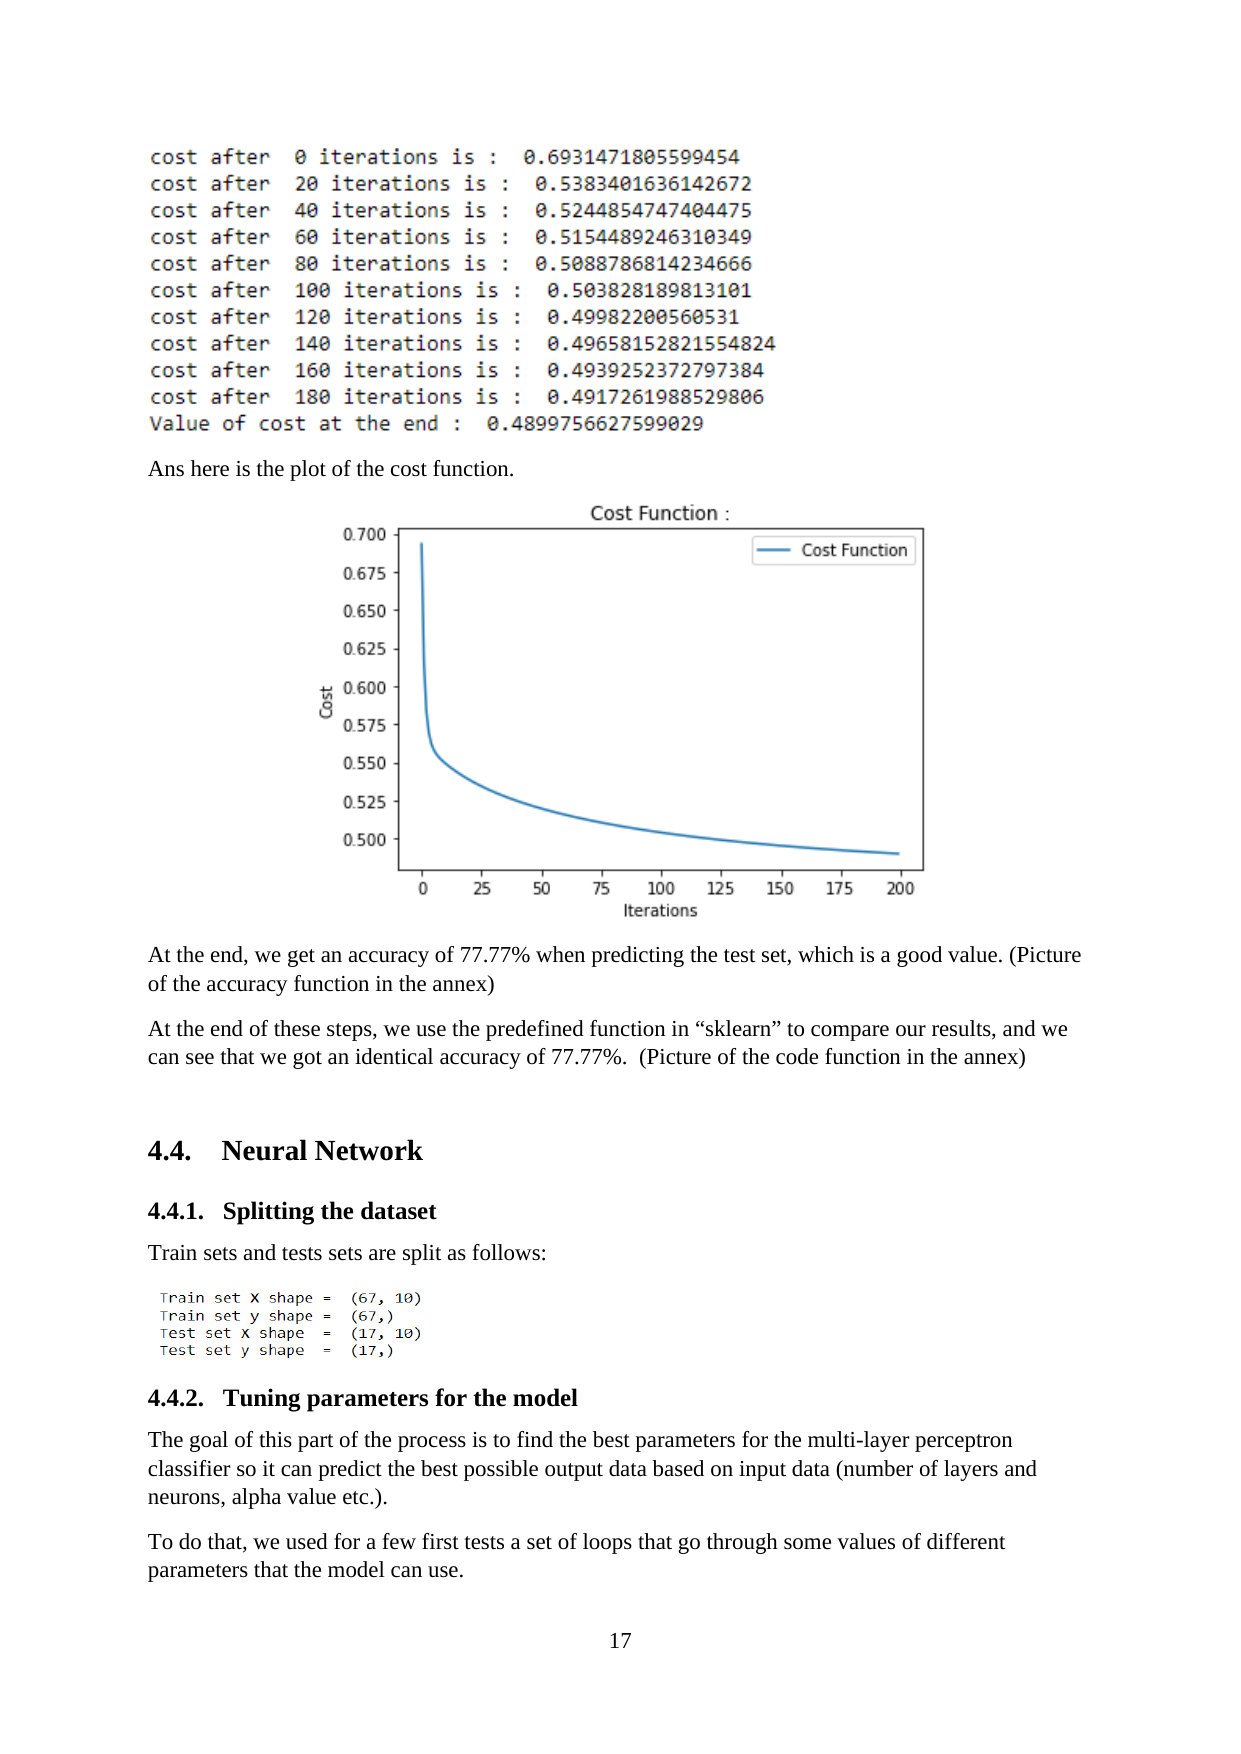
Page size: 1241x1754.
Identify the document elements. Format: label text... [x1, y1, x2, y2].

picture [312, 500, 928, 923]
picture [147, 147, 779, 437]
picture [147, 1284, 444, 1365]
text The goal of this part of the process is to find the best parameters for the multi-layer perceptron classifier so it can predict the best possible output data based on input data (number of layers and neurons, alpha value etc.). [148, 1426, 1093, 1509]
text At the end of these steps, we use the predefined function in “sklearn” to compare our results, and we can see that we got an identical accuracy of 77.77%. (Picture of the code function in the annex) [148, 1015, 1093, 1069]
text At the end, we get an accuracy of 77.77% when predicting the test set, which is a good value. (Picture of the accuracy function in the annex) [148, 941, 1093, 996]
text To do that, we used for a few first tests a set of loops that go through some values of different parameters that the model can use. [148, 1528, 1093, 1583]
subtitle Splitting the dataset [148, 1196, 1093, 1225]
subtitle Neural Network [148, 1133, 1093, 1167]
subtitle Tuning parameters for the model [148, 1383, 1093, 1412]
text Train sets and tests sets are split as follows: [148, 1239, 1093, 1266]
text Ans here is the plot of the cost function. [148, 455, 1093, 482]
